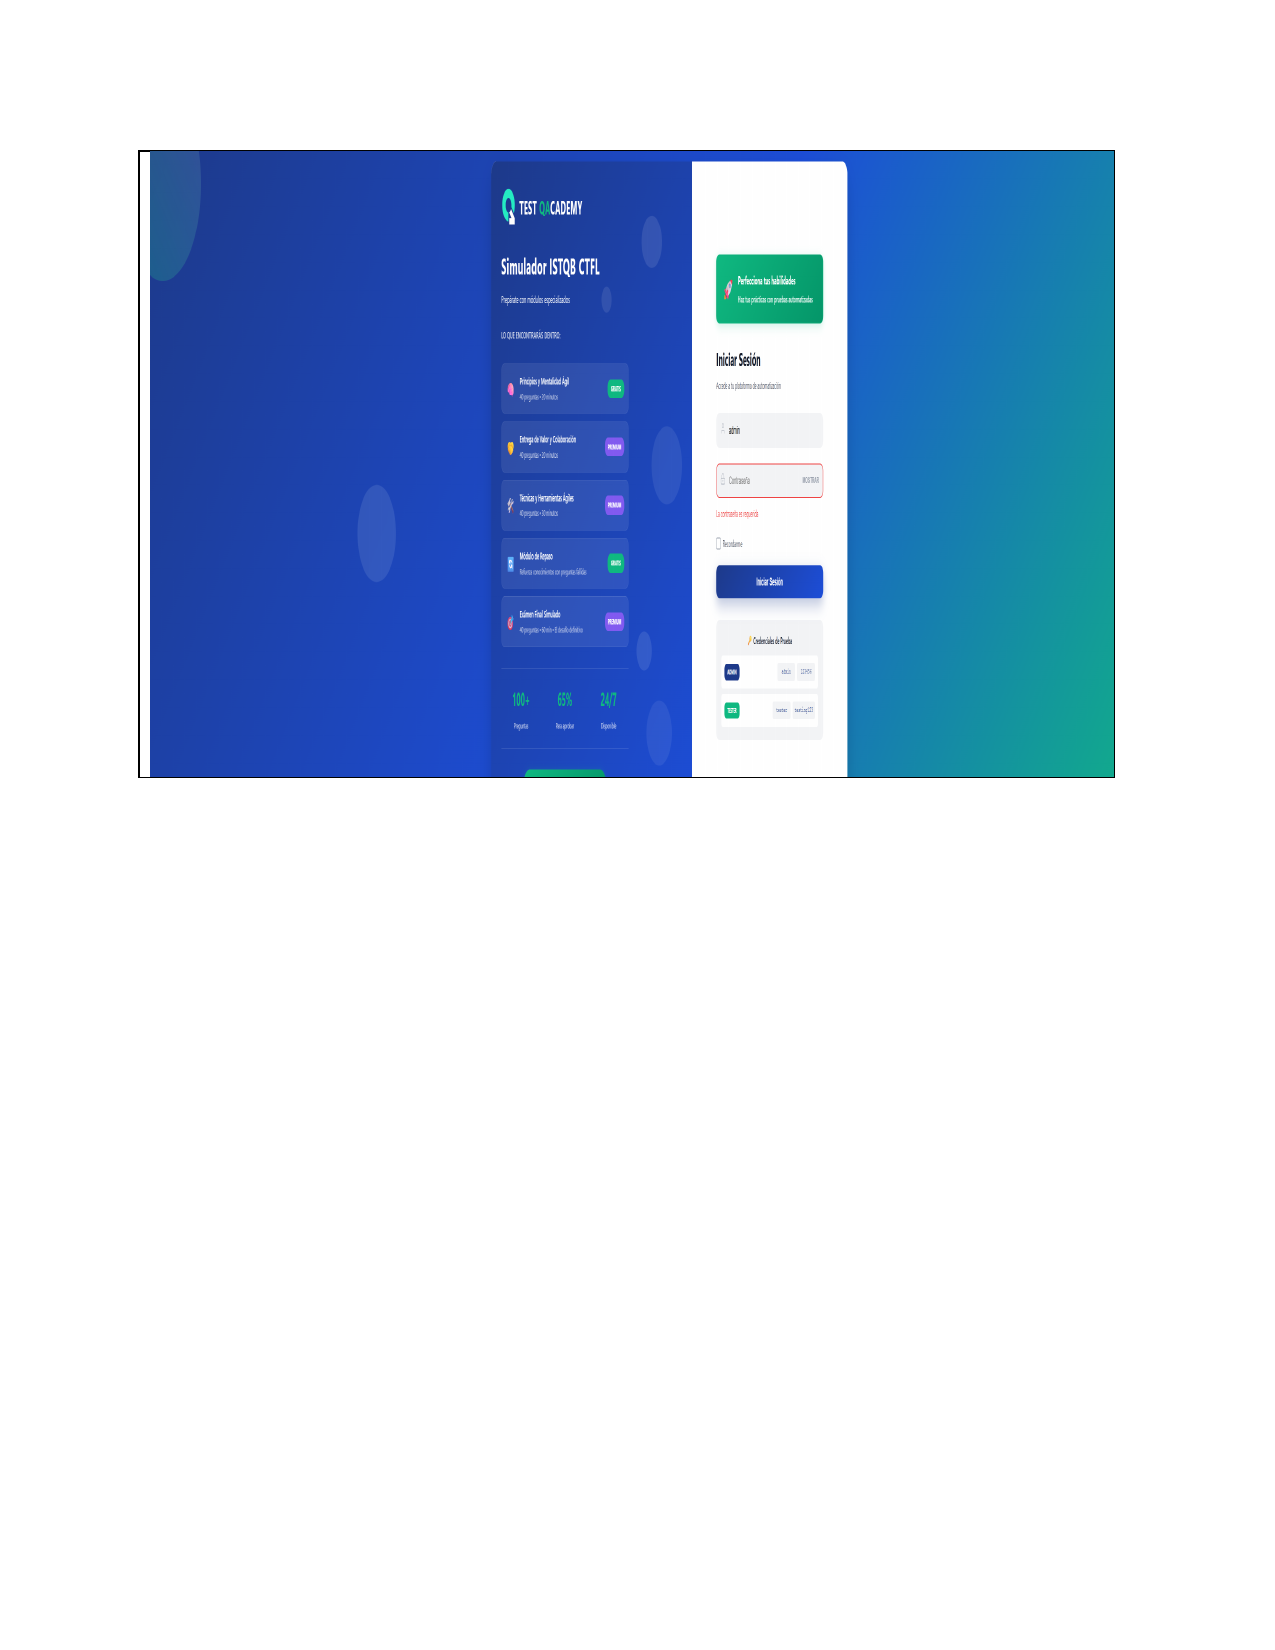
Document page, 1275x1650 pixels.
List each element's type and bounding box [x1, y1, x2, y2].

picture [150, 151, 1114, 777]
table_cell [140, 152, 150, 777]
